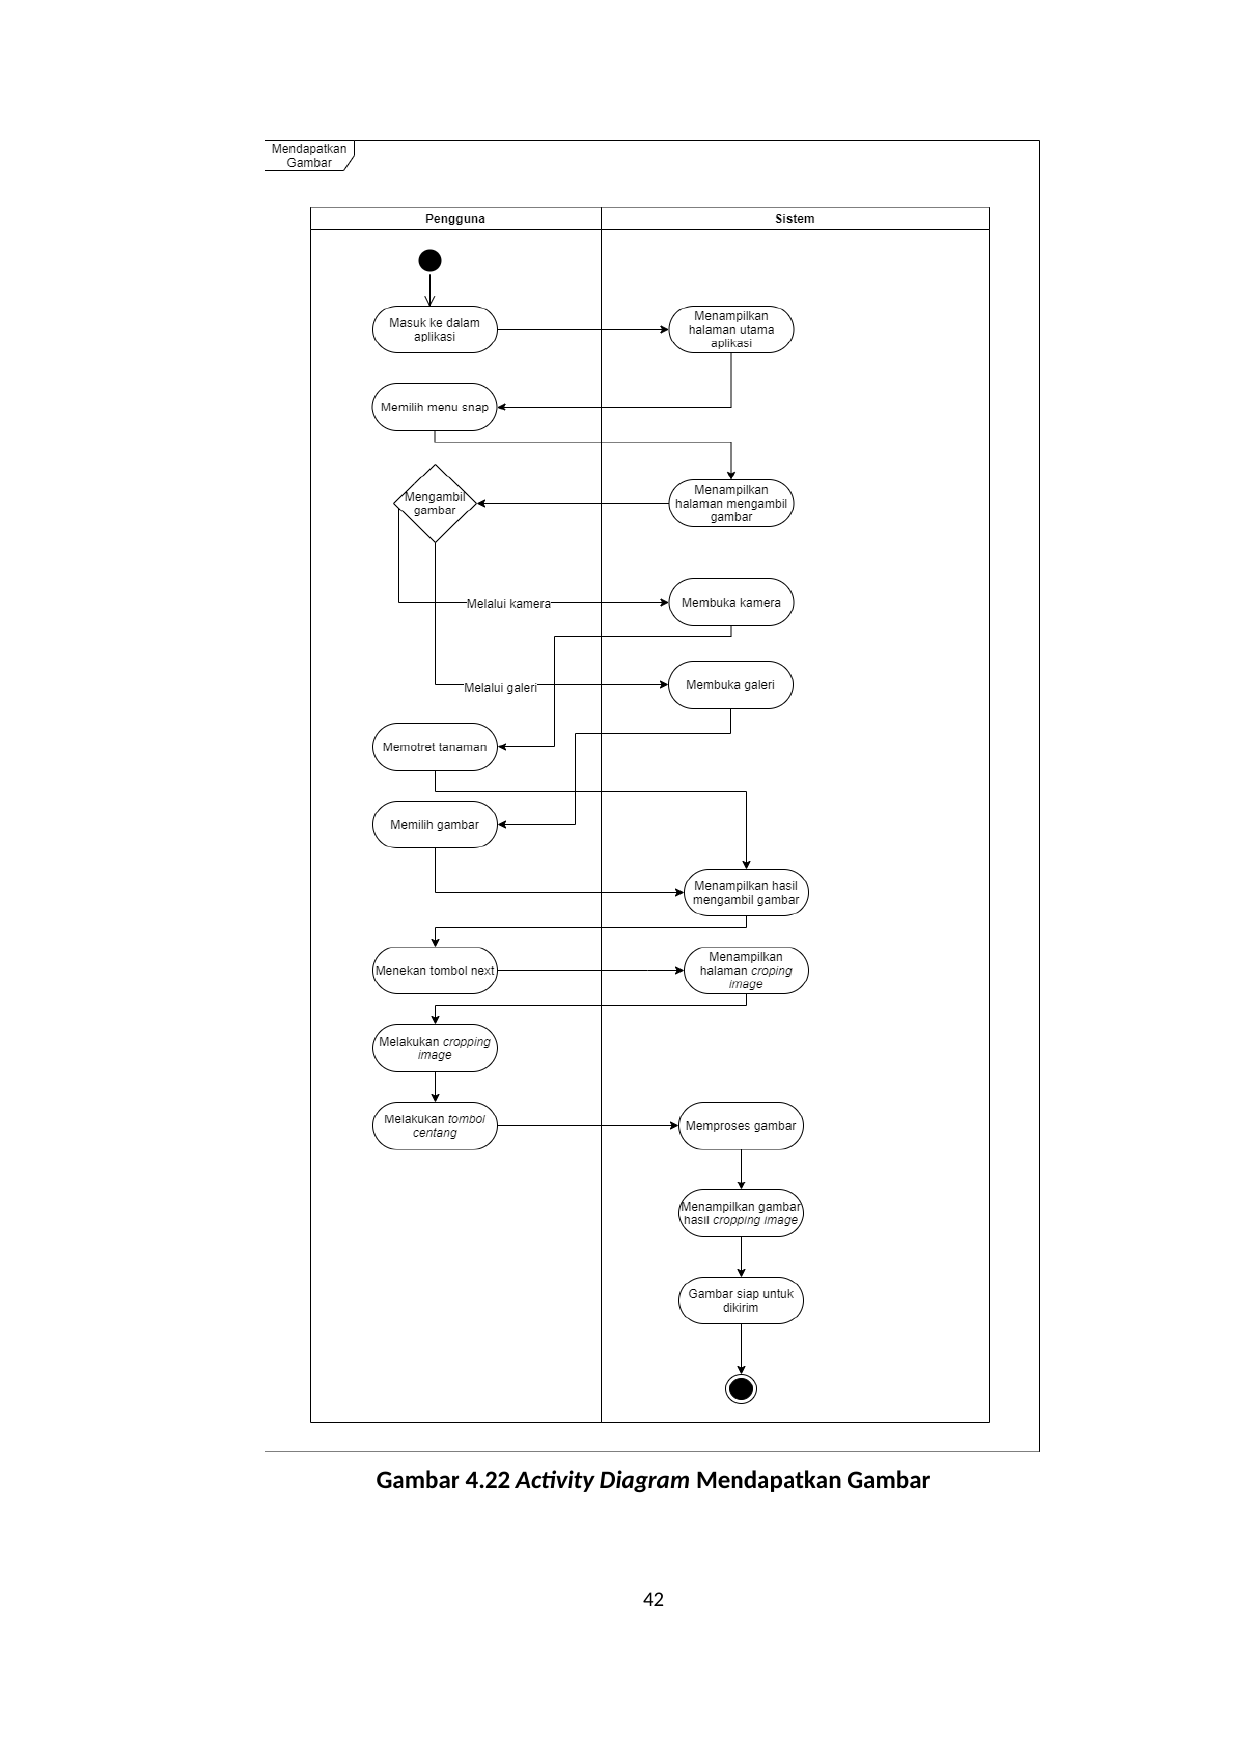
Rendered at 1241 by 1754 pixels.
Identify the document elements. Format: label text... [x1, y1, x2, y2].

picture [265, 140, 1042, 1452]
